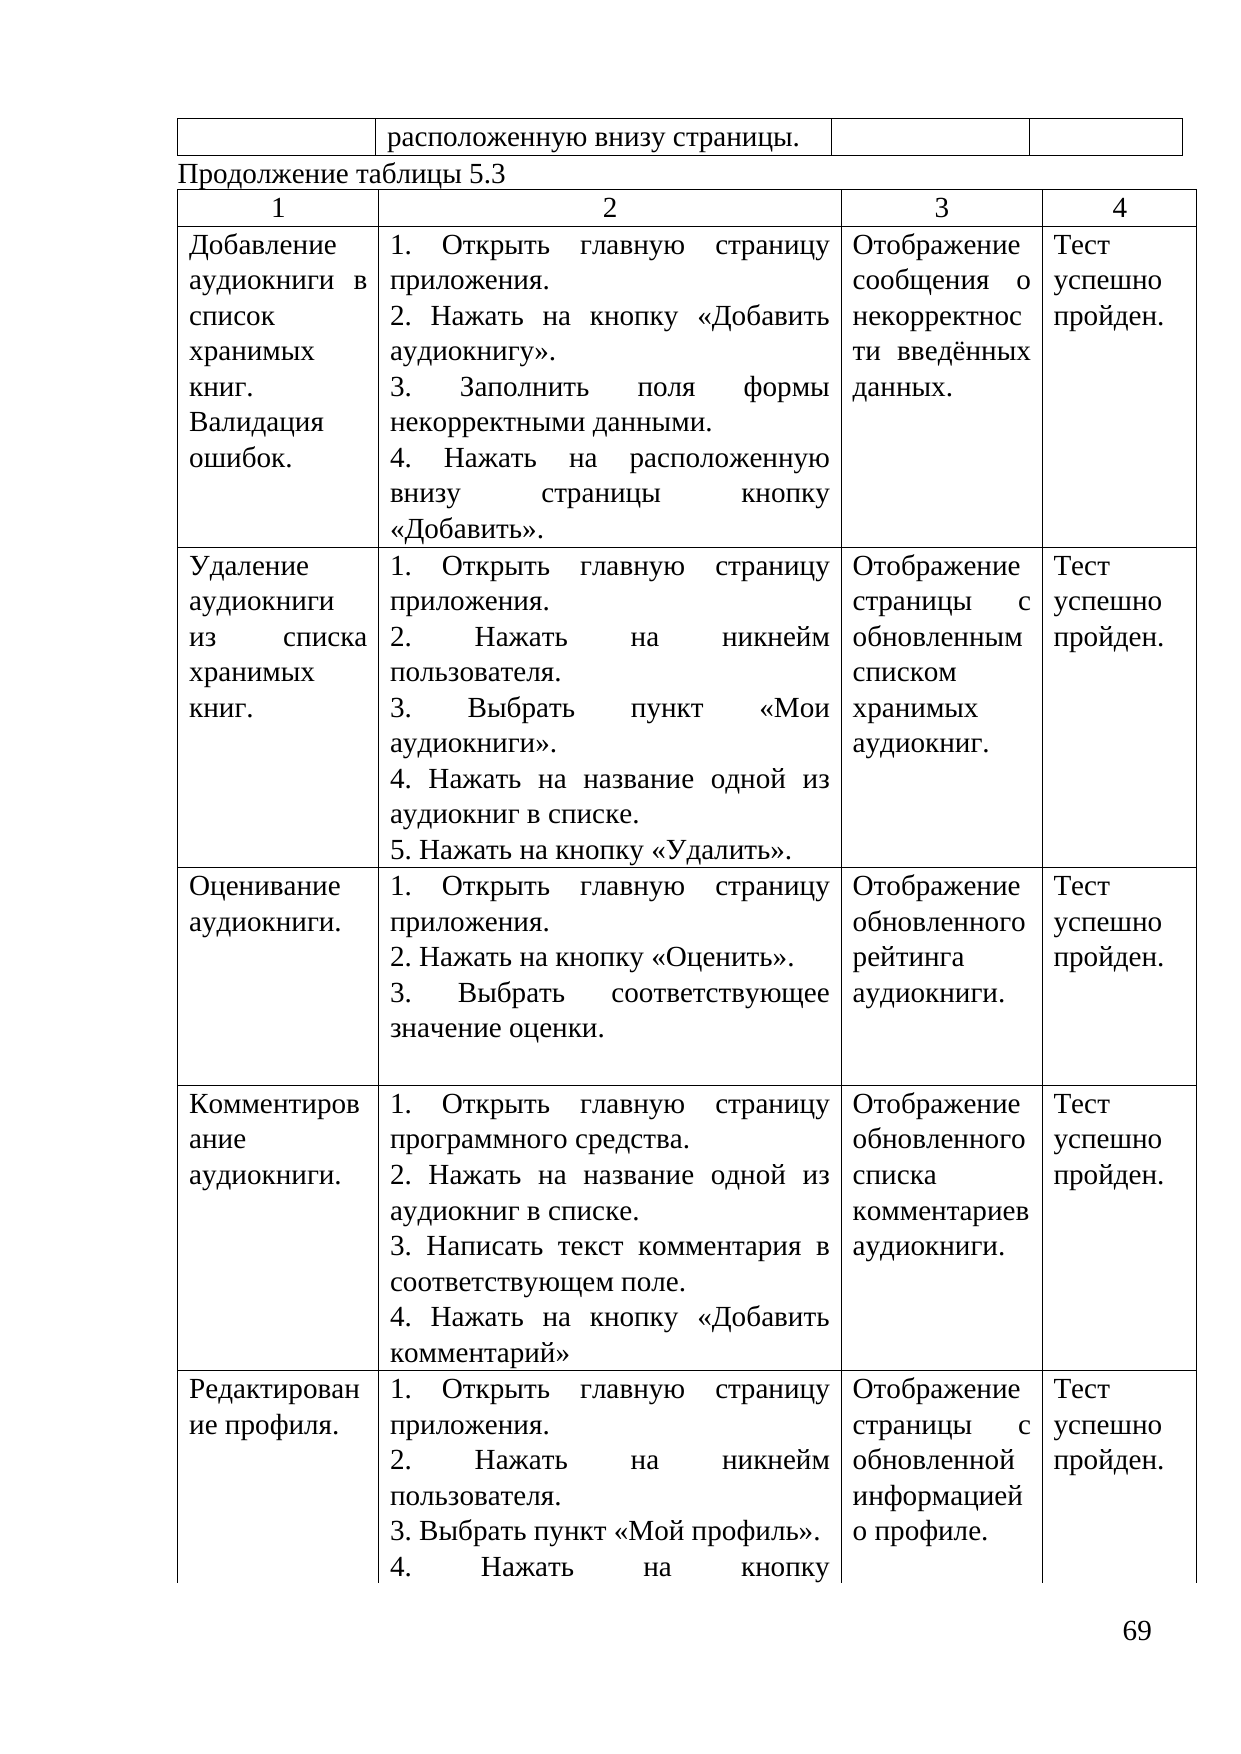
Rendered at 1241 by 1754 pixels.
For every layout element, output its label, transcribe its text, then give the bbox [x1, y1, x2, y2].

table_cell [376, 119, 831, 155]
table_header 2 [379, 190, 841, 226]
table_cell 1. Открыть главную страницу приложения. 2. Нажать на кнопку «Оценить». 3. Выбрать соответствующее значение оценки. [379, 868, 841, 1085]
table_cell Тест успешно пройден. [1043, 227, 1196, 547]
table_cell Тест успешно пройден. [1043, 548, 1196, 867]
table_cell Тест успешно пройден. [1043, 868, 1196, 1085]
table_cell Отображение обновленного рейтинга аудиокниги. [842, 868, 1042, 1085]
table_cell Удаление аудиокниги из списка хранимых книг. [178, 548, 378, 867]
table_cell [842, 1371, 1042, 1582]
table_header 3 [842, 190, 1042, 226]
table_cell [1043, 1371, 1196, 1582]
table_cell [178, 1371, 378, 1582]
table_cell Добавление аудиокниги в список хранимых книг. Валидация ошибок. [178, 227, 378, 547]
table_cell Отображение сообщения о некорректности введённых данных. [842, 227, 1042, 547]
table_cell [832, 119, 1029, 155]
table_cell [379, 1371, 841, 1582]
table_cell 1. Открыть главную страницу программного средства. 2. Нажать на название одной из аудиокниг в списке. 3. Написать текст комментария в соответствующем поле. 4. Нажать на кнопку «Добавить комментарий» [379, 1086, 841, 1370]
table_cell Комментирование аудиокниги. [178, 1086, 378, 1370]
table_cell Отображение страницы с обновленным списком хранимых аудиокниг. [842, 548, 1042, 867]
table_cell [1030, 119, 1182, 155]
table_header 4 [1043, 190, 1196, 226]
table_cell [178, 119, 375, 155]
table_cell Отображение обновленного списка комментариев аудиокниги. [842, 1086, 1042, 1370]
table_cell 1. Открыть главную страницу приложения. 2. Нажать на кнопку «Добавить аудиокнигу». 3. Заполнить поля формы некорректными данными. 4. Нажать на расположенную внизу страницы кнопку «Добавить». [379, 227, 841, 547]
table_cell Тест успешно пройден. [1043, 1086, 1196, 1370]
text Продолжение таблицы 5.3 [177, 156, 1152, 189]
table_cell Оценивание аудиокниги. [178, 868, 378, 1085]
table_header 1 [178, 190, 378, 226]
table_cell 1. Открыть главную страницу приложения. 2. Нажать на никнейм пользователя. 3. Выбрать пункт «Мои аудиокниги». 4. Нажать на название одной из аудиокниг в списке. 5. Нажать на кнопку «Удалить». [379, 548, 841, 867]
